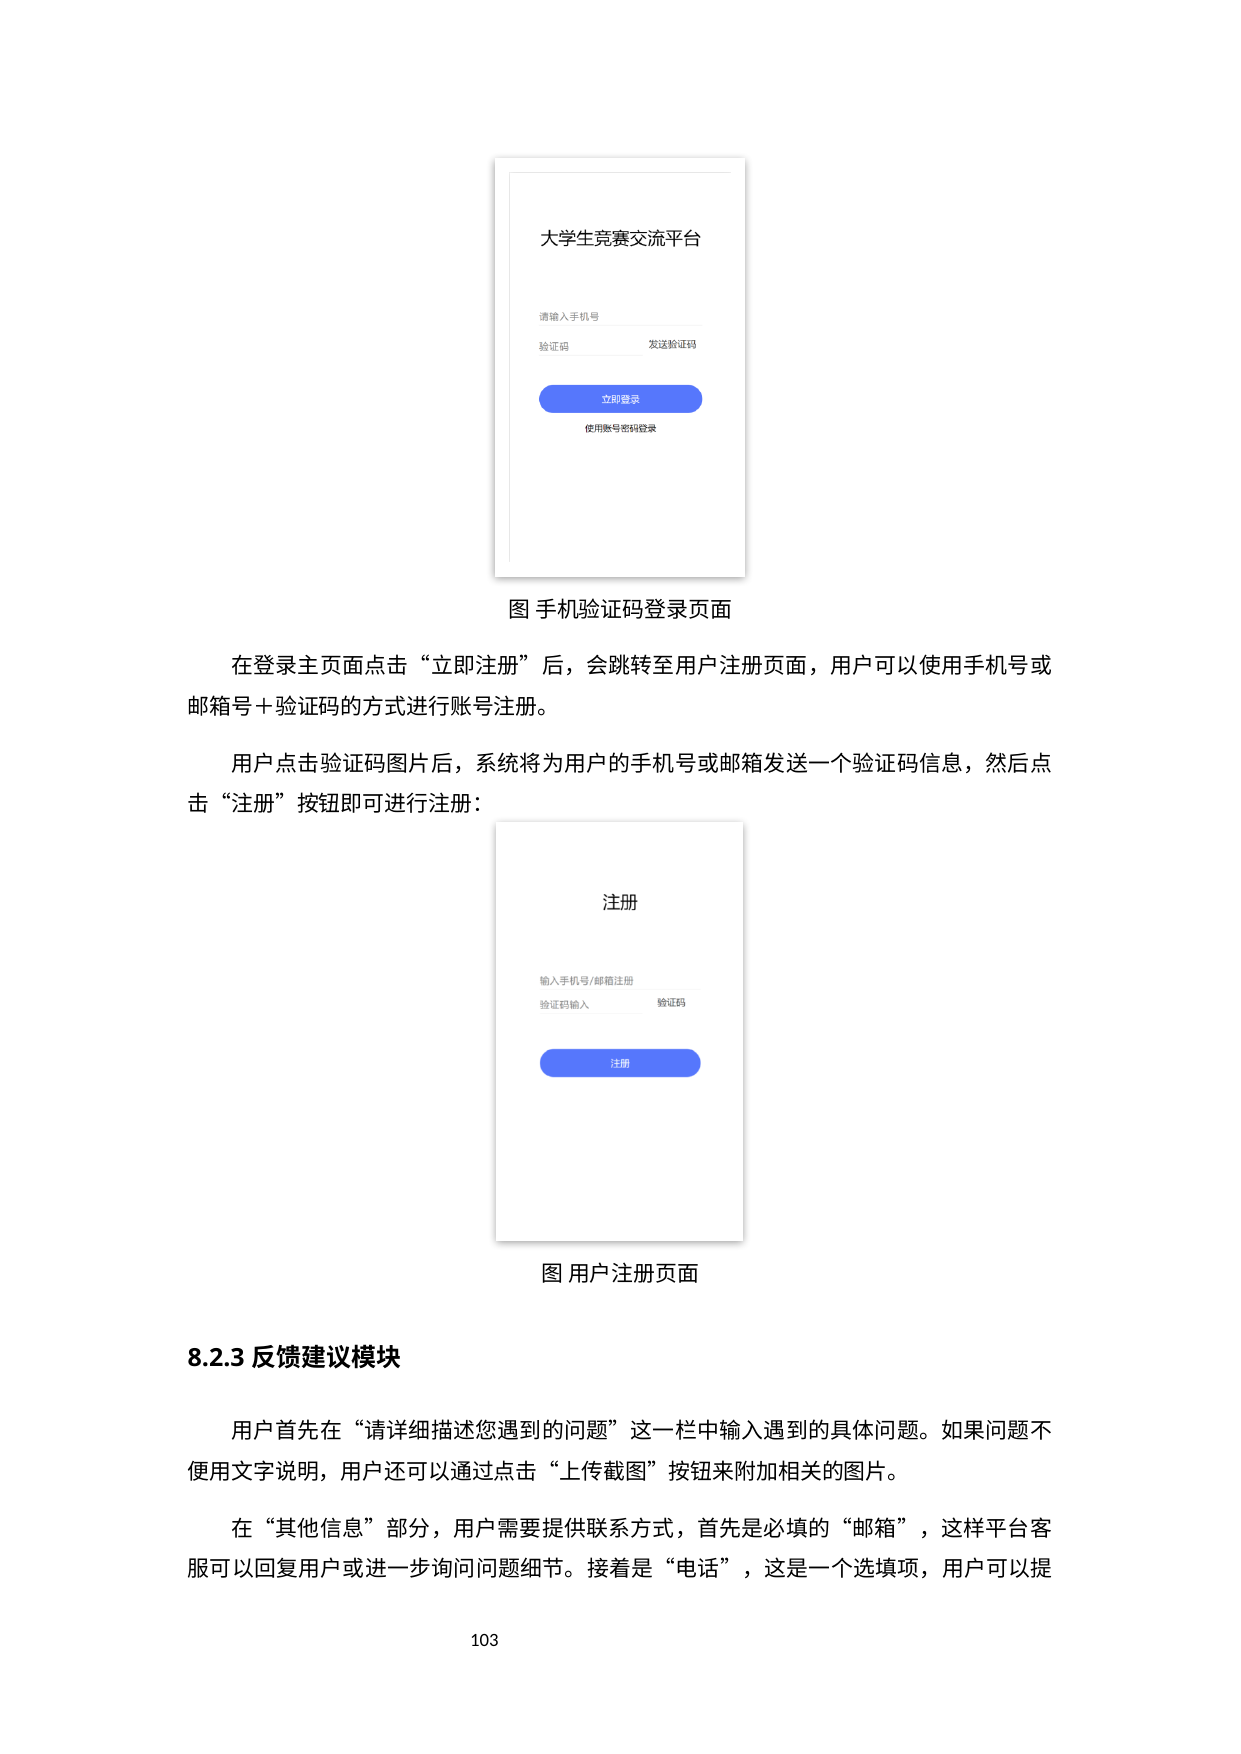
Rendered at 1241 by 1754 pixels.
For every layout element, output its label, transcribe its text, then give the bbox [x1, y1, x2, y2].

text 用户首先在“请详细描述您遇到的问题”这一栏中输入遇到的具体问题。如果问题不便用文字说明，用户还可以通过点击“上传截图”按钮来附加相关的图片。 [187, 1413, 1053, 1486]
picture [509, 172, 731, 562]
picture [511, 837, 729, 1226]
text 在登录主页面点击“立即注册”后，会跳转至用户注册页面，用户可以使用手机号或邮箱号＋验证码的方式进行账号注册。 [187, 648, 1053, 721]
text 用户点击验证码图片后，系统将为用户的手机号或邮箱发送一个验证码信息，然后点击“注册”按钮即可进行注册： [187, 745, 1053, 818]
text 图 手机验证码登录页面 [187, 591, 1053, 624]
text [187, 1510, 1053, 1583]
text 图 用户注册页面 [187, 1255, 1053, 1288]
subtitle 8.2.3 反馈建议模块 [187, 1323, 1053, 1388]
